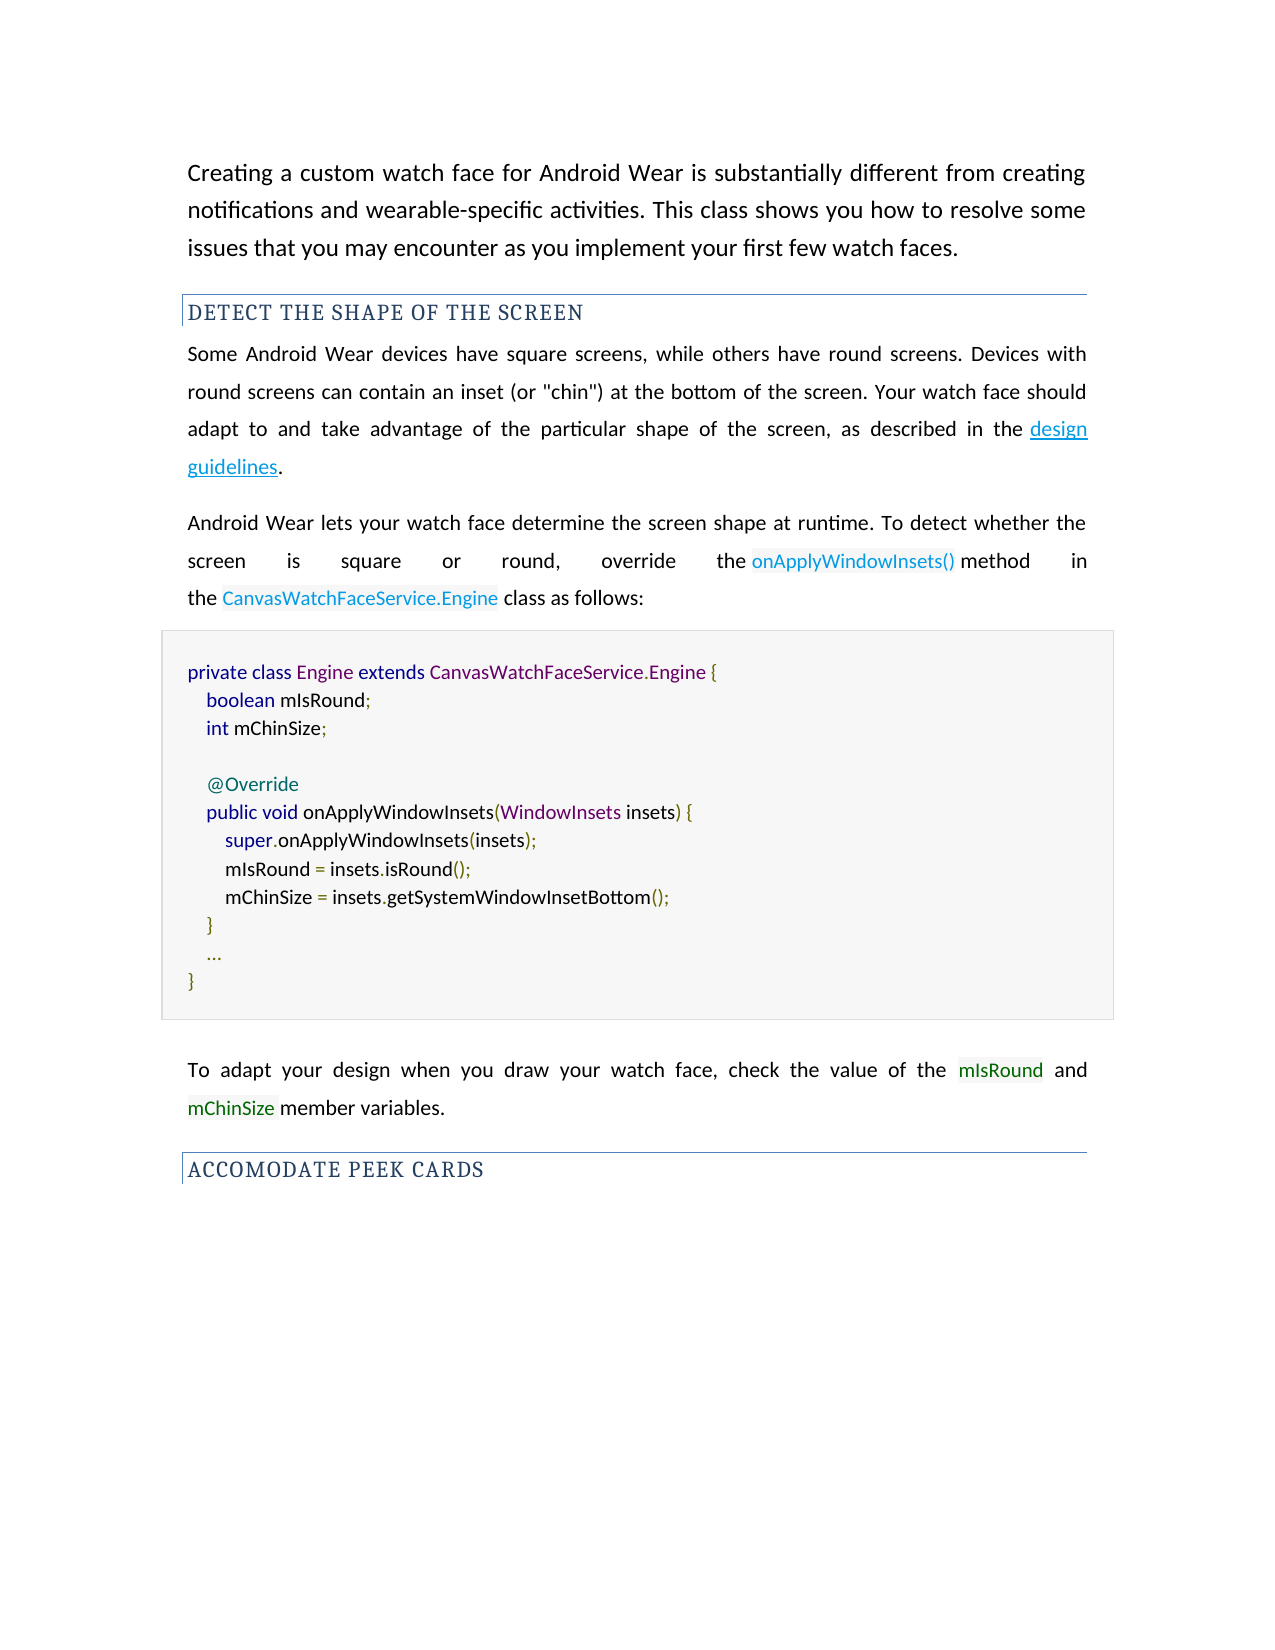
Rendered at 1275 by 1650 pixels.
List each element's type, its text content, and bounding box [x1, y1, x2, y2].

text Creating a custom watch face for Android Wear is substantially different from creating notifications and wearable-specific activities. This class shows you how to resolve some issues that you may encounter as you implement your first few watch faces. [187, 150, 1087, 262]
subtitle Detect the Shape of the Screen [183, 295, 1087, 326]
text Android Wear lets your watch face determine the screen shape at runtime. To detect whether the screen is square or round, override the onApplyWindowInsets() method in the CanvasWatchFaceService.Engine class as follows: [187, 498, 1087, 611]
text Some Android Wear devices have square screens, while others have round screens. Devices with round screens can contain an inset (or "chin") at the bottom of the screen. Your watch face should adapt to and take advantage of the particular shape of the screen, as described in the design guidelines. [187, 330, 1087, 480]
text To adapt your design when you draw your watch face, check the value of the mIsRound and mChinSize member variables. [187, 1045, 1087, 1120]
subtitle Accomodate Peek Cards [183, 1153, 1087, 1184]
text private class Engine extends CanvasWatchFaceService.Engine { boolean mIsRound; int mChinSize; @Override public void onApplyWindowInsets(WindowInsets insets) { super.onApplyWindowInsets(insets); mIsRound = insets.isRound(); mChinSize = insets.getSystemWindowInsetBottom(); } ... } [163, 631, 1113, 1019]
